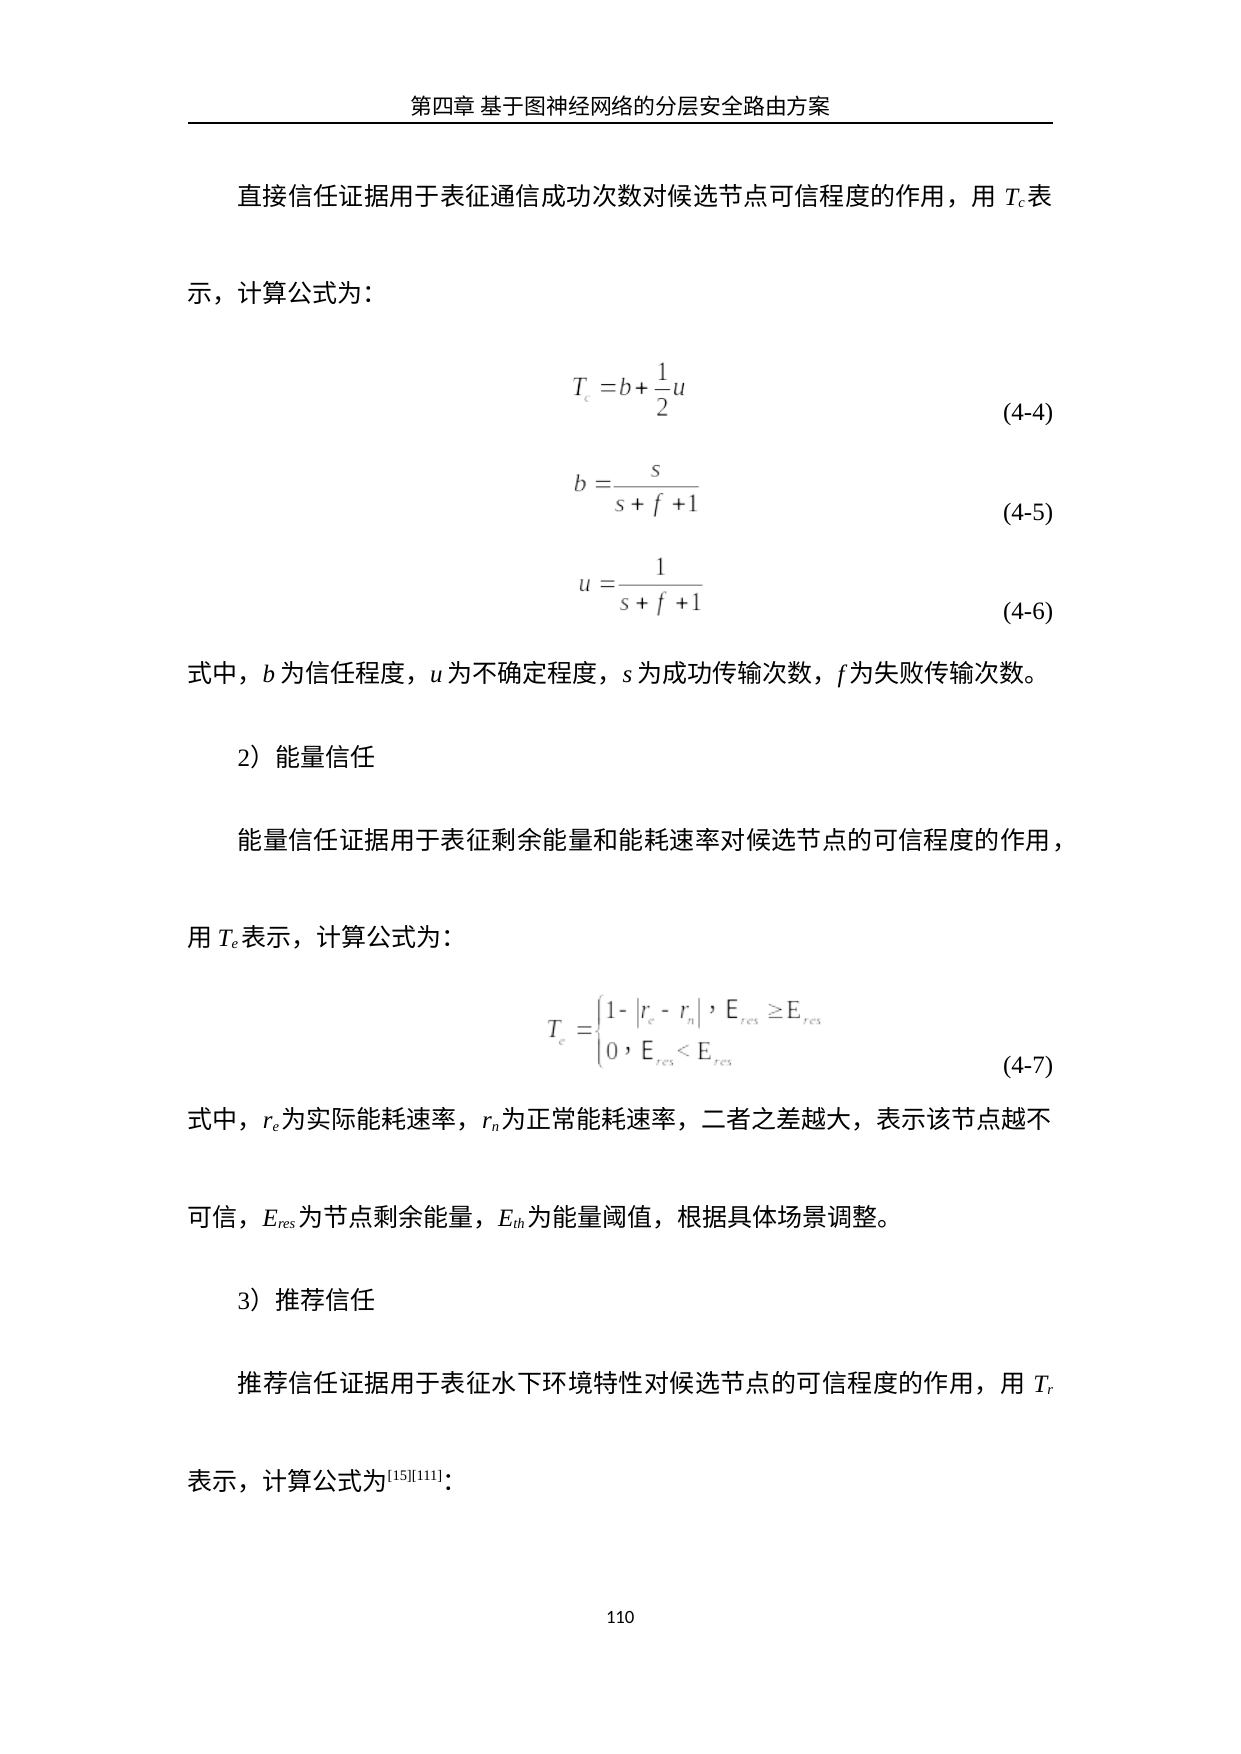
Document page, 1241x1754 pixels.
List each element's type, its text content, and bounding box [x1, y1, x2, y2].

text 推荐信任证据用于表征水下环境特性对候选节点的可信程度的作用，用Tr表示，计算公式为[12][72]： [187, 1349, 1053, 1512]
text (4-5) [187, 442, 1053, 539]
text (4-6) [187, 541, 1053, 638]
text 3）推荐信任 [187, 1266, 1053, 1331]
text 式中，b为信任程度，u为不确定程度，s为成功传输次数，f为失败传输次数。 [187, 639, 1053, 704]
text 2）能量信任 [187, 723, 1053, 788]
text (4-4) [187, 343, 1053, 440]
text (4-7) [187, 986, 1053, 1084]
text 能量信任证据用于表征剩余能量和能耗速率对候选节点的可信程度的作用，用Te表示，计算公式为： [187, 806, 1053, 968]
text 直接信任证据用于表征通信成功次数对候选节点可信程度的作用，用Tc表示，计算公式为： [187, 162, 1053, 324]
text 式中，re为实际能耗速率，rn为正常能耗速率，二者之差越大，表示该节点越不可信，Eres为节点剩余能量，Eth为能量阈值，根据具体场景调整。 [187, 1085, 1053, 1248]
